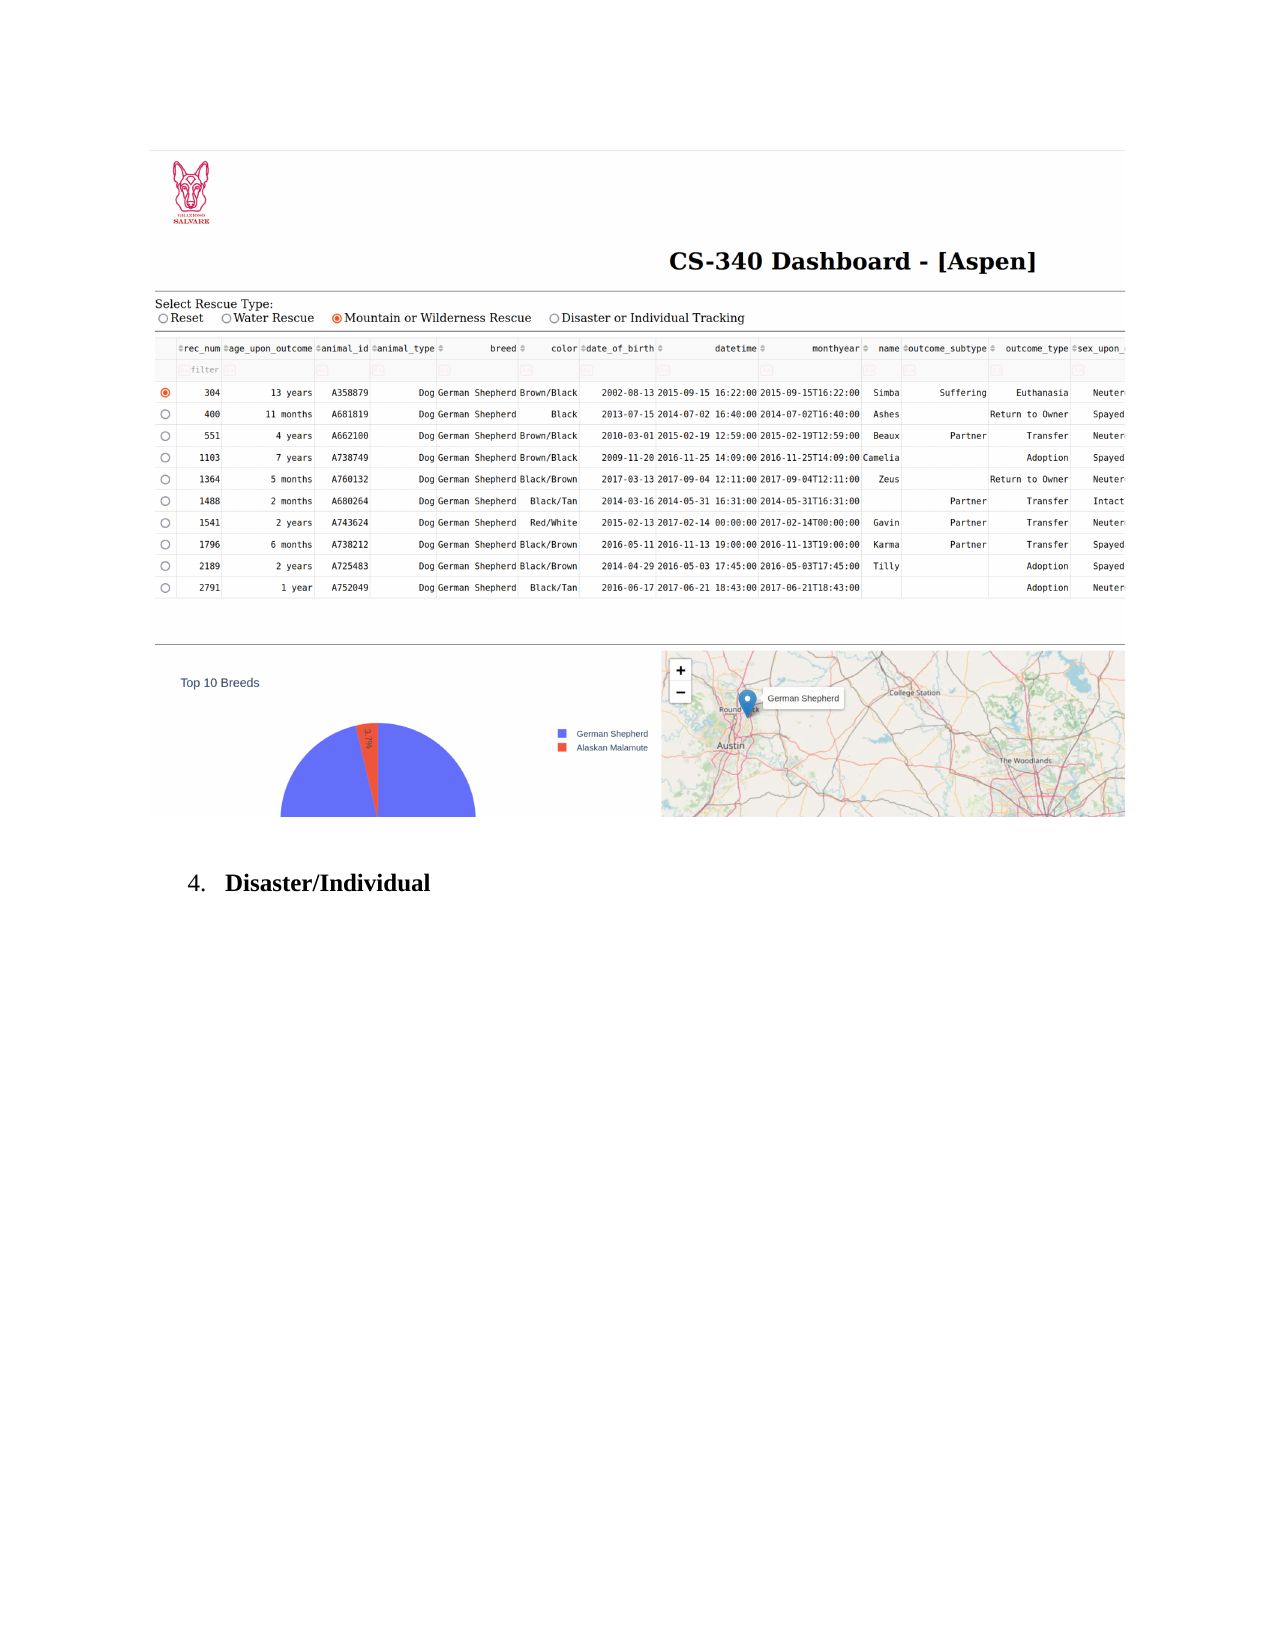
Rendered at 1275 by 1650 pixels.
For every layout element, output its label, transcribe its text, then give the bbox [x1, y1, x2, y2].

list Disaster/Individual [187, 868, 1125, 897]
picture [150, 150, 1125, 817]
